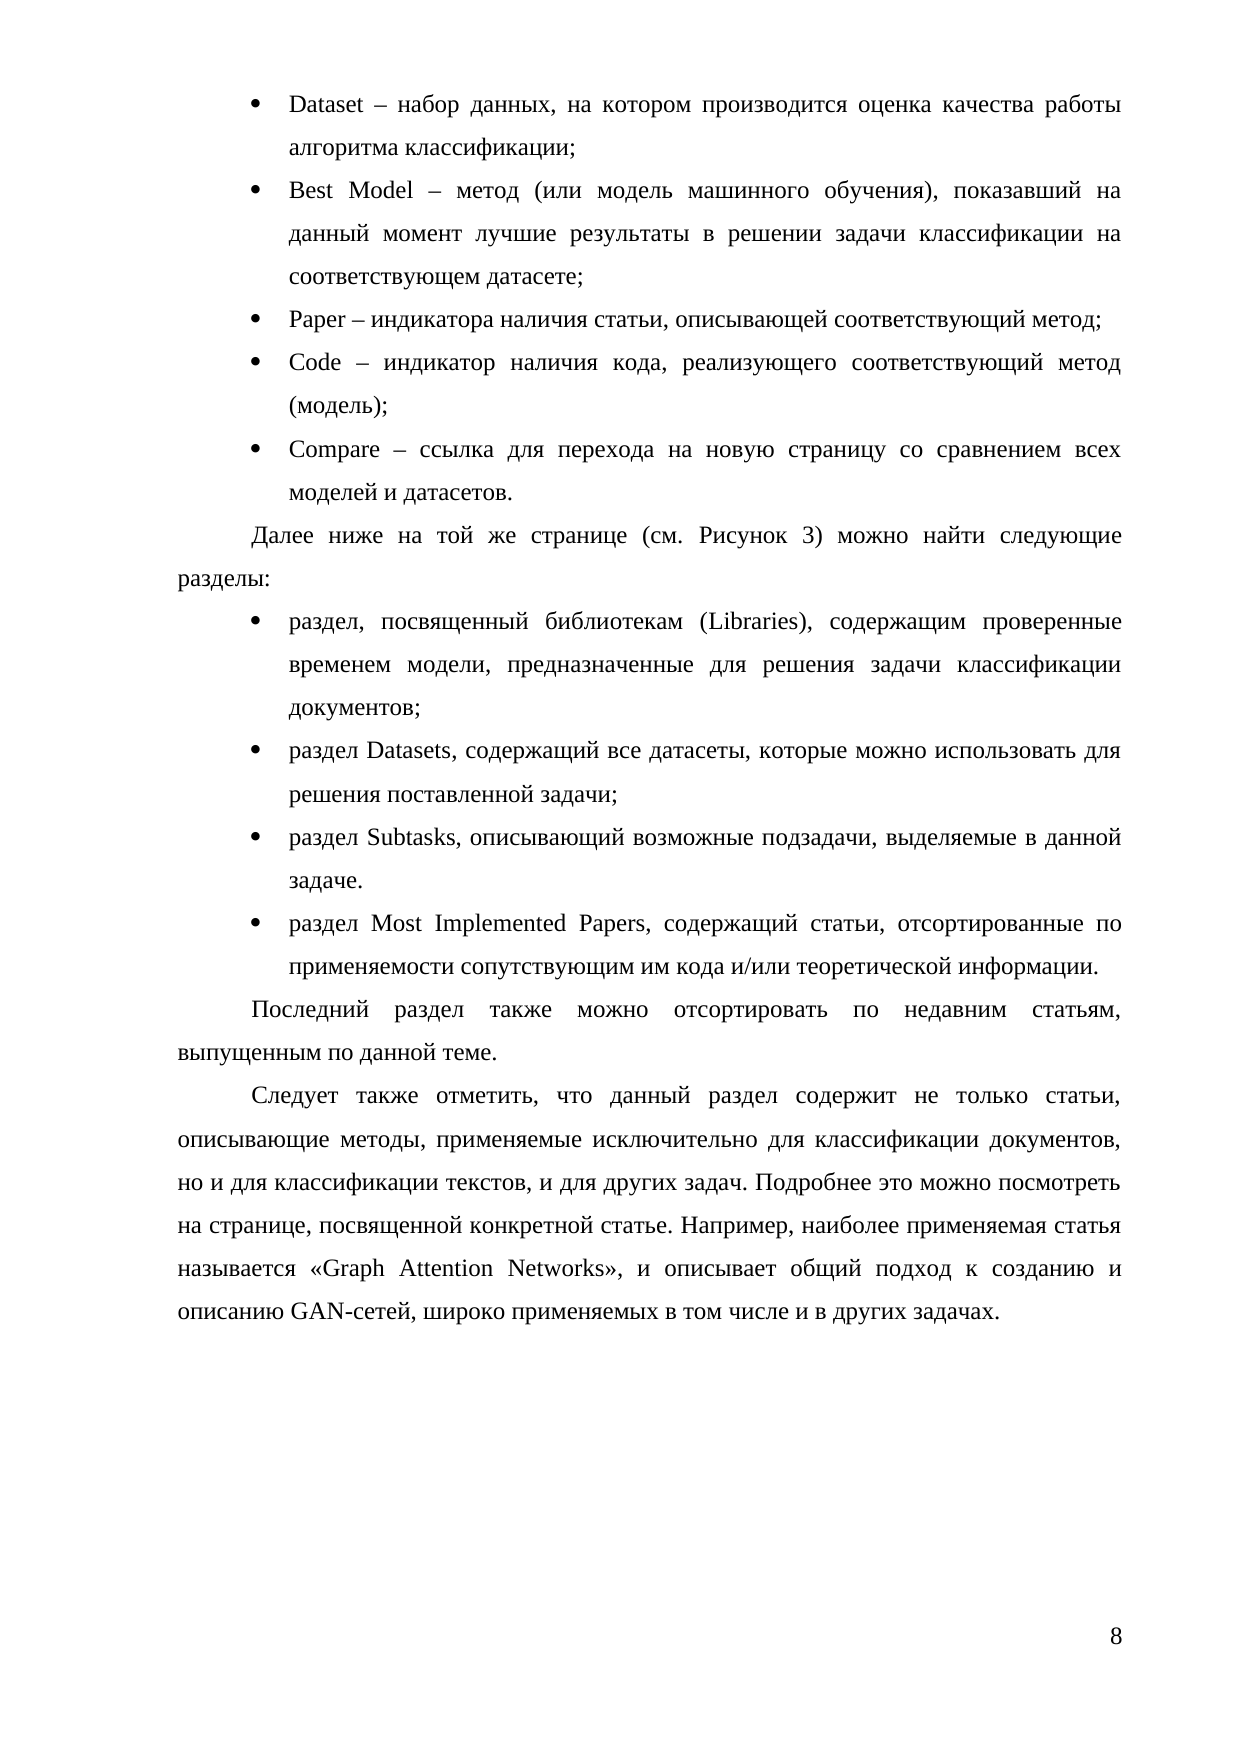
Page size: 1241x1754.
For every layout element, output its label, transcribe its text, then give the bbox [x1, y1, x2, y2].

text раздел Datasets, содержащий все датасеты, которые можно использовать для решения поставленной задачи; [251, 736, 1122, 807]
text раздел, посвященный библиотекам (Libraries), содержащим проверенные временем модели, предназначенные для решения задачи классификации документов; [251, 606, 1122, 721]
text Best Model – метод (или модель машинного обучения), показавший на данный момент лучшие результаты в решении задачи классификации на соответствующем датасете; [251, 175, 1122, 290]
text Далее ниже на той же странице (см. Рисунок 3) можно найти следующие разделы: [177, 520, 1122, 592]
text Compare – ссылка для перехода на новую страницу со сравнением всех моделей и датасетов. [251, 434, 1122, 506]
text Paper – индикатора наличия статьи, описывающей соответствующий метод; [251, 304, 1122, 333]
text раздел Most Implemented Papers, содержащий статьи, отсортированные по применяемости сопутствующим им кода и/или теоретической информации. [251, 908, 1122, 980]
text Следует также отметить, что данный раздел содержит не только статьи, описывающие методы, применяемые исключительно для классификации документов, но и для классификации текстов, и для других задач. Подробнее это можно посмотреть на странице, посвященной конкретной статье. Например, наиболее применяемая статья называется «Graph Attention Networks», и описывает общий подход к созданию и описанию GAN-сетей, широко применяемых в том числе и в других задачах. [177, 1081, 1122, 1325]
text раздел Subtasks, описывающий возможные подзадачи, выделяемые в данной задаче. [251, 822, 1122, 894]
text Последний раздел также можно отсортировать по недавним статьям, выпущенным по данной теме. [177, 994, 1122, 1066]
text Code – индикатор наличия кода, реализующего соответствующий метод (модель); [251, 347, 1122, 419]
text Dataset – набор данных, на котором производится оценка качества работы алгоритма классификации; [251, 89, 1122, 161]
